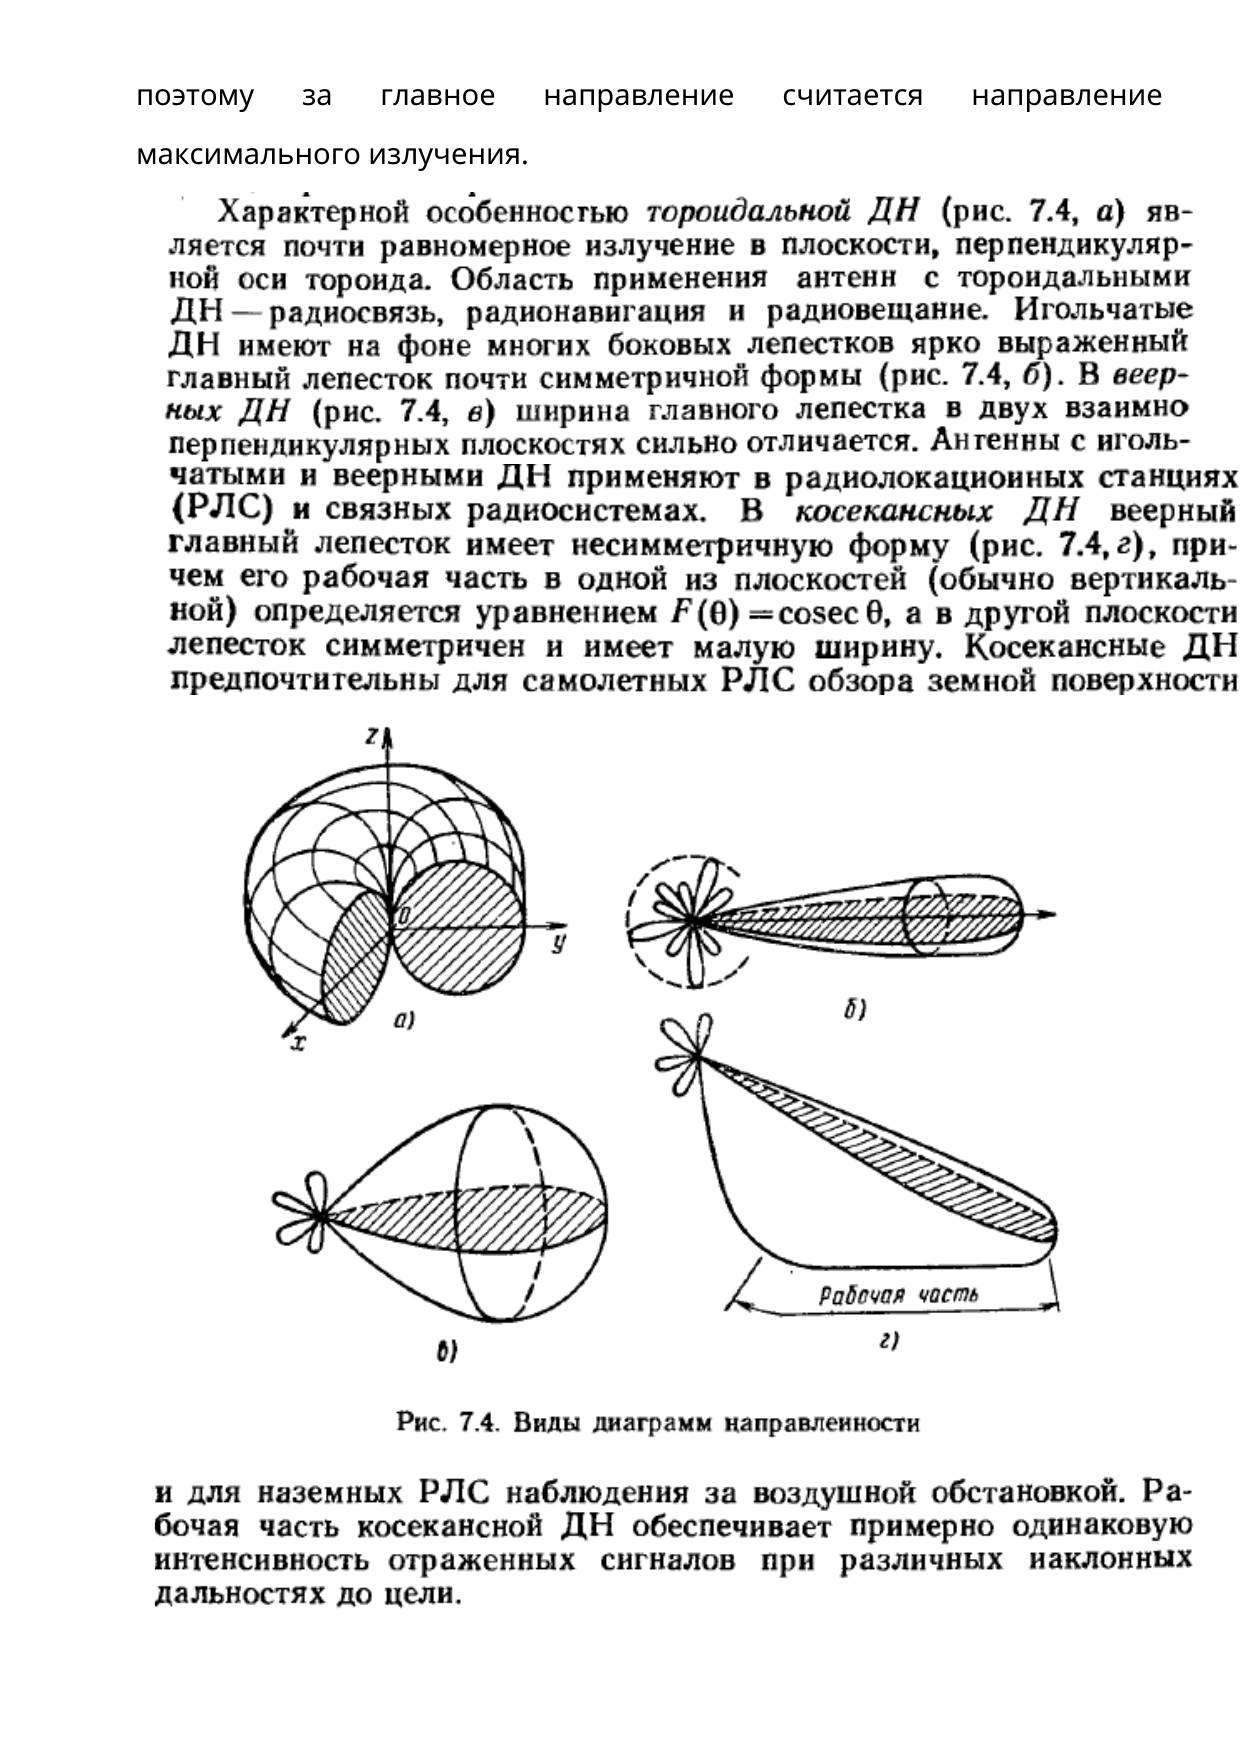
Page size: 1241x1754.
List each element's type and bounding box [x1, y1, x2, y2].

picture [154, 192, 1241, 1610]
list [136, 74, 1163, 173]
